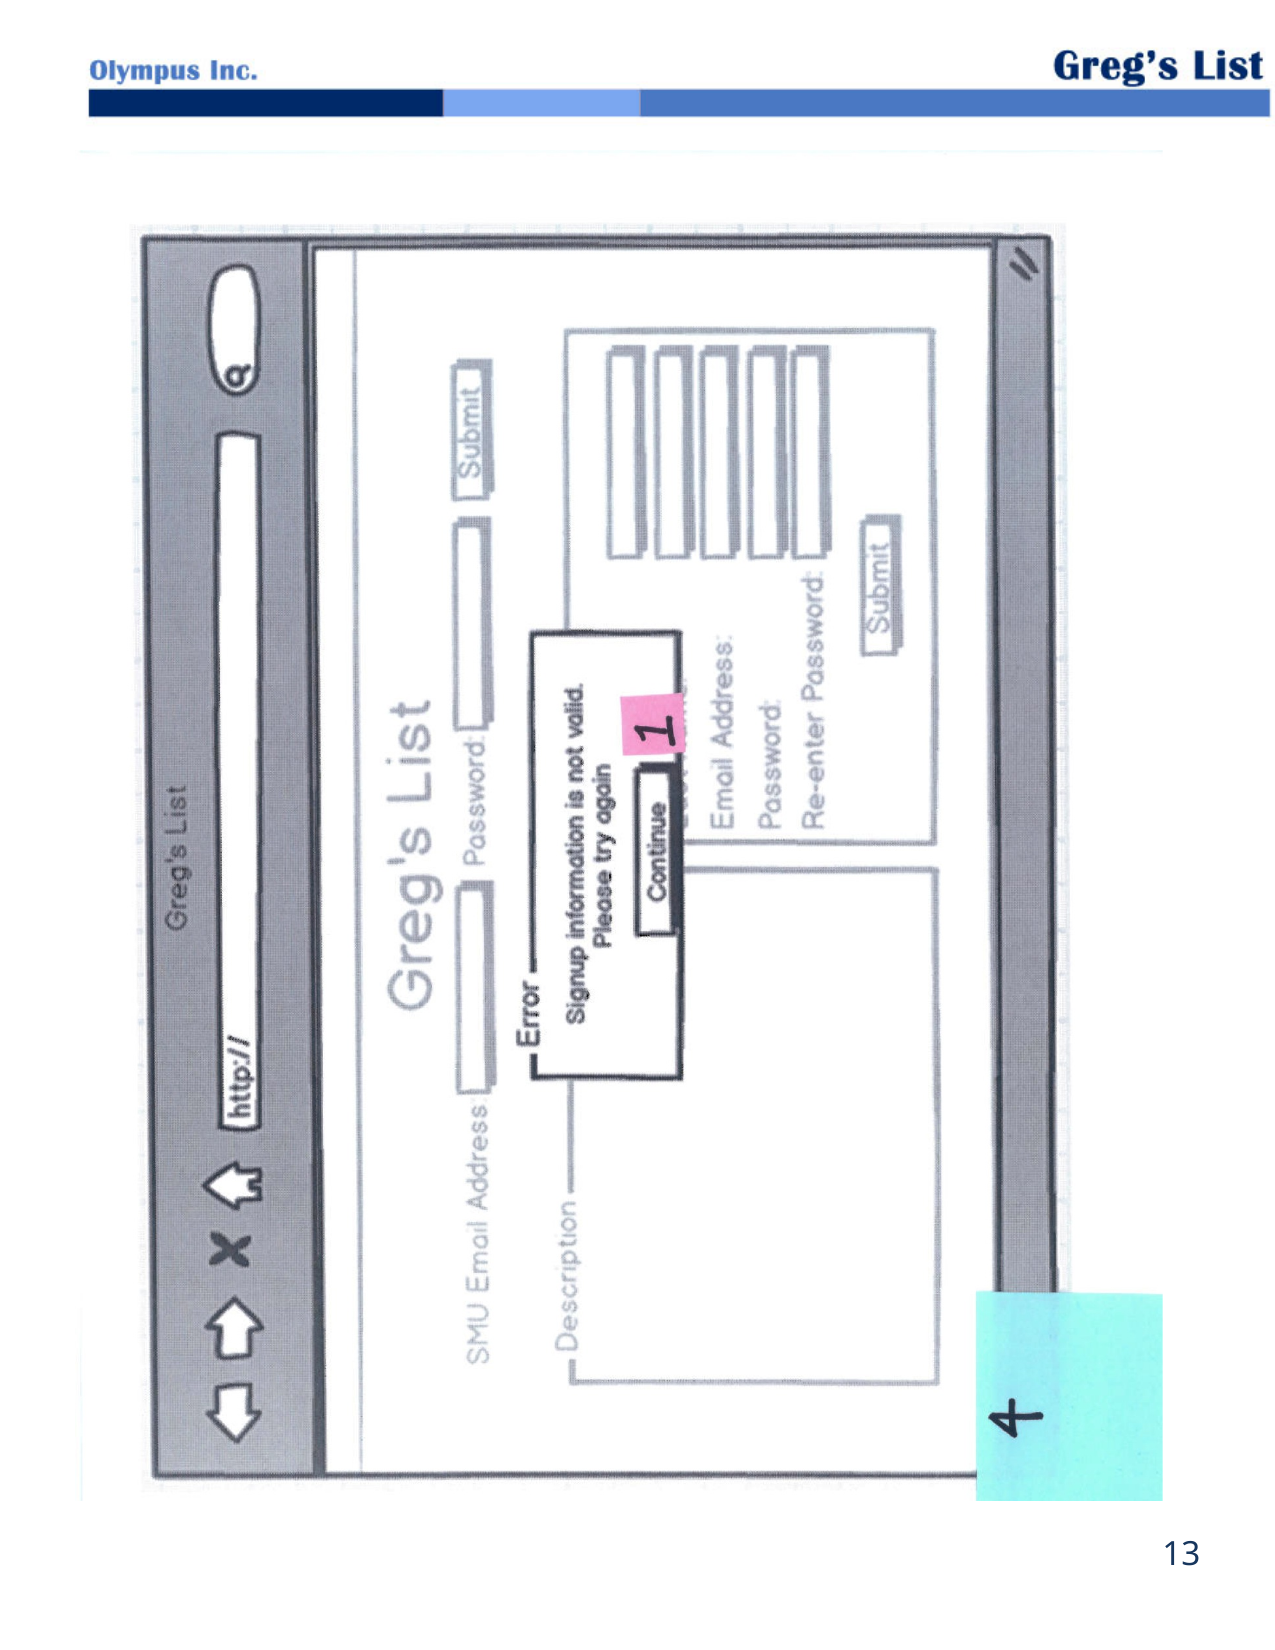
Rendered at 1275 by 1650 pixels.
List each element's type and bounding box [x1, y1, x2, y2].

picture [75, 150, 1163, 1501]
picture [75, 30, 1275, 133]
